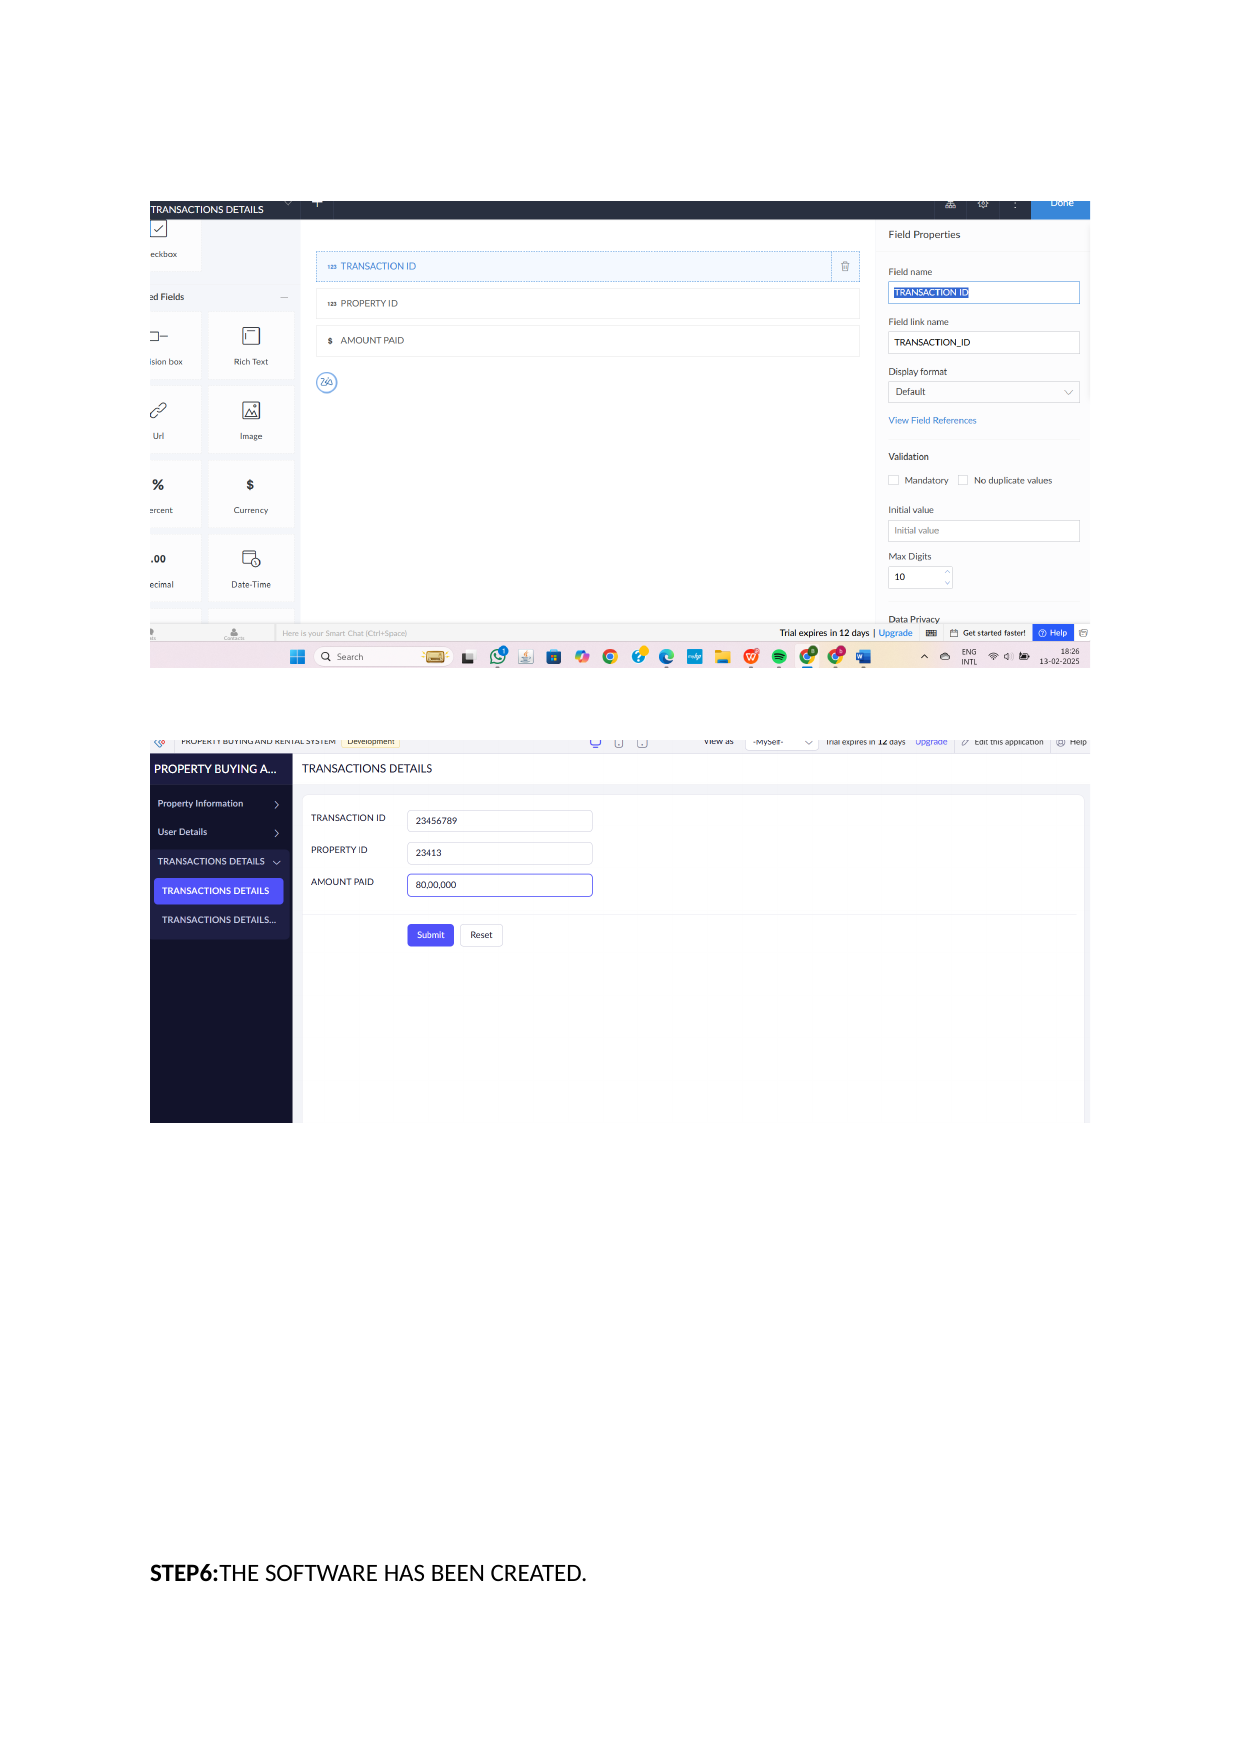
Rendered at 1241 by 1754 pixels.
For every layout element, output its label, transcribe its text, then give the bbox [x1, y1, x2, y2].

picture [150, 201, 1091, 668]
text STEP6:THE SOFTWARE HAS BEEN CREATED. [150, 1557, 1090, 1587]
picture [150, 740, 1091, 1123]
